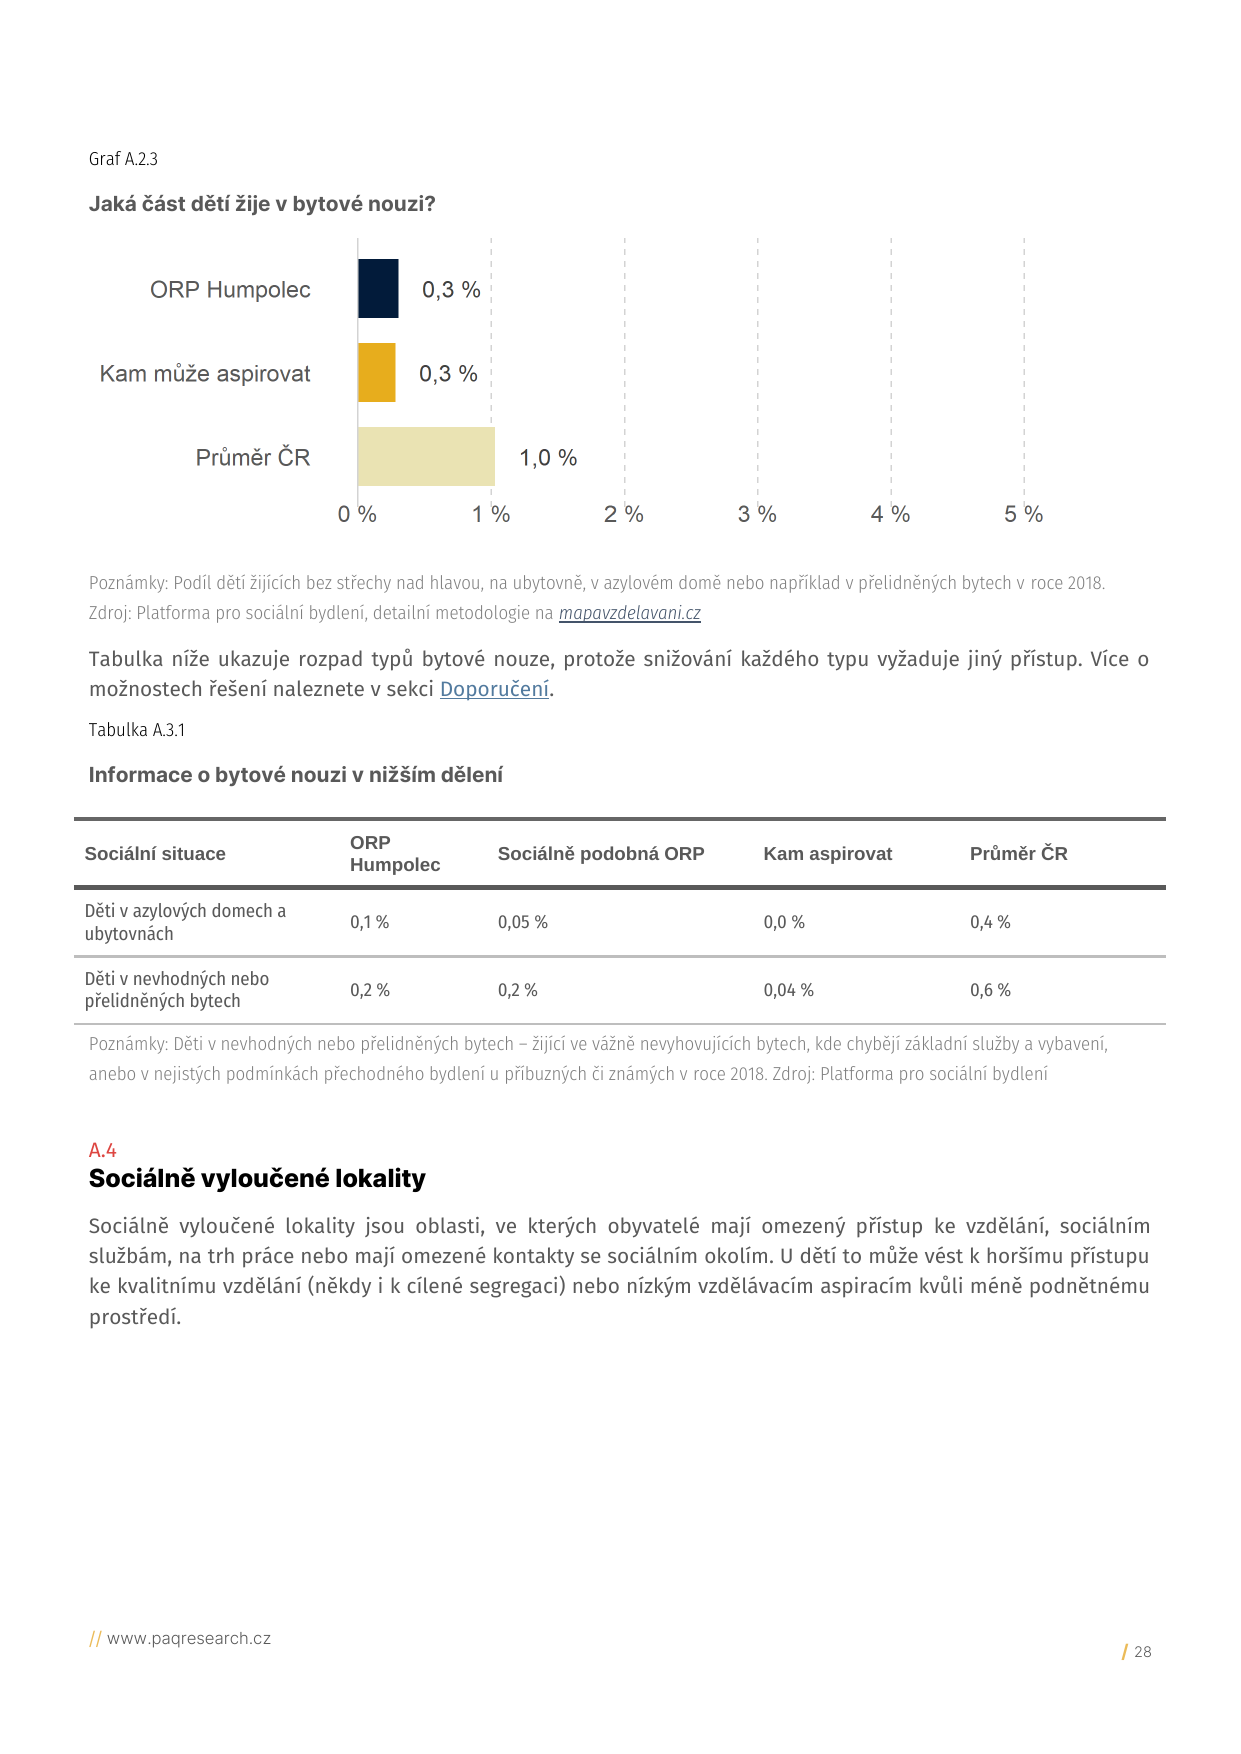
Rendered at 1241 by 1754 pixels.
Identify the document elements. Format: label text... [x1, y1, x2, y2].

table_cell 0,04 % [753, 958, 959, 1023]
subtitle Sociálně vyloučené lokality [89, 1163, 1152, 1193]
table_cell 0,4 % [960, 890, 1166, 955]
text Jaká část dětí žije v bytové nouzi? [89, 186, 1152, 216]
picture [88, 216, 1139, 548]
table_cell 0,0 % [753, 890, 959, 955]
text Informace o bytové nouzi v nižším dělení [89, 757, 1152, 787]
table_header Sociální situace [74, 821, 339, 885]
table_header Průměr ČR [960, 821, 1166, 885]
table_cell 0,2 % [487, 958, 753, 1023]
table_cell 0,05 % [487, 890, 753, 955]
text Poznámky: Podíl dětí žijících bez střechy nad hlavou, na ubytovně, v azylovém domě nebo například v přelidněných bytech v roce 2018. Zdroj: Platforma pro sociální bydlení, detailní metodologie na mapavzdelavani.cz [89, 564, 1152, 625]
table_header ORP Humpolec [340, 821, 487, 885]
text Poznámky: Děti v nevhodných nebo přelidněných bytech – žijící ve vážně nevyhovujících bytech, kde chybějí základní služby a vybavení, anebo v nejistých podmínkách přechodného bydlení u příbuzných či známých v roce 2018. Zdroj: Platforma pro sociální bydlení [89, 1025, 1152, 1086]
table_header Sociálně podobná ORP [487, 821, 753, 885]
table_cell 0,6 % [960, 958, 1166, 1023]
text Sociálně vyloučené lokality jsou oblasti, ve kterých obyvatelé mají omezený přístup ke vzdělání, sociálním službám, na trh práce nebo mají omezené kontakty se sociálním okolím. U dětí to může vést k horšímu přístupu ke kvalitnímu vzdělání (někdy i k cílené segregaci) nebo nízkým vzdělávacím aspiracím kvůli méně podnětnému prostředí. [89, 1209, 1152, 1329]
table_cell 0,2 % [340, 958, 487, 1023]
text Graf A.2.3 [89, 148, 1152, 170]
table_header Kam aspirovat [753, 821, 959, 885]
text Tabulka níže ukazuje rozpad typů bytové nouze, protože snižování každého typu vyžaduje jiný přístup. Více o možnostech řešení naleznete v sekci Doporučení. [89, 641, 1152, 702]
text Tabulka A.3.1 [89, 718, 1152, 741]
table_cell 0,1 % [340, 890, 487, 955]
text A.4 [89, 1133, 1152, 1163]
table_cell Děti v nevhodných nebo přelidněných bytech [74, 958, 339, 1023]
table_cell Děti v azylových domech a ubytovnách [74, 890, 339, 955]
